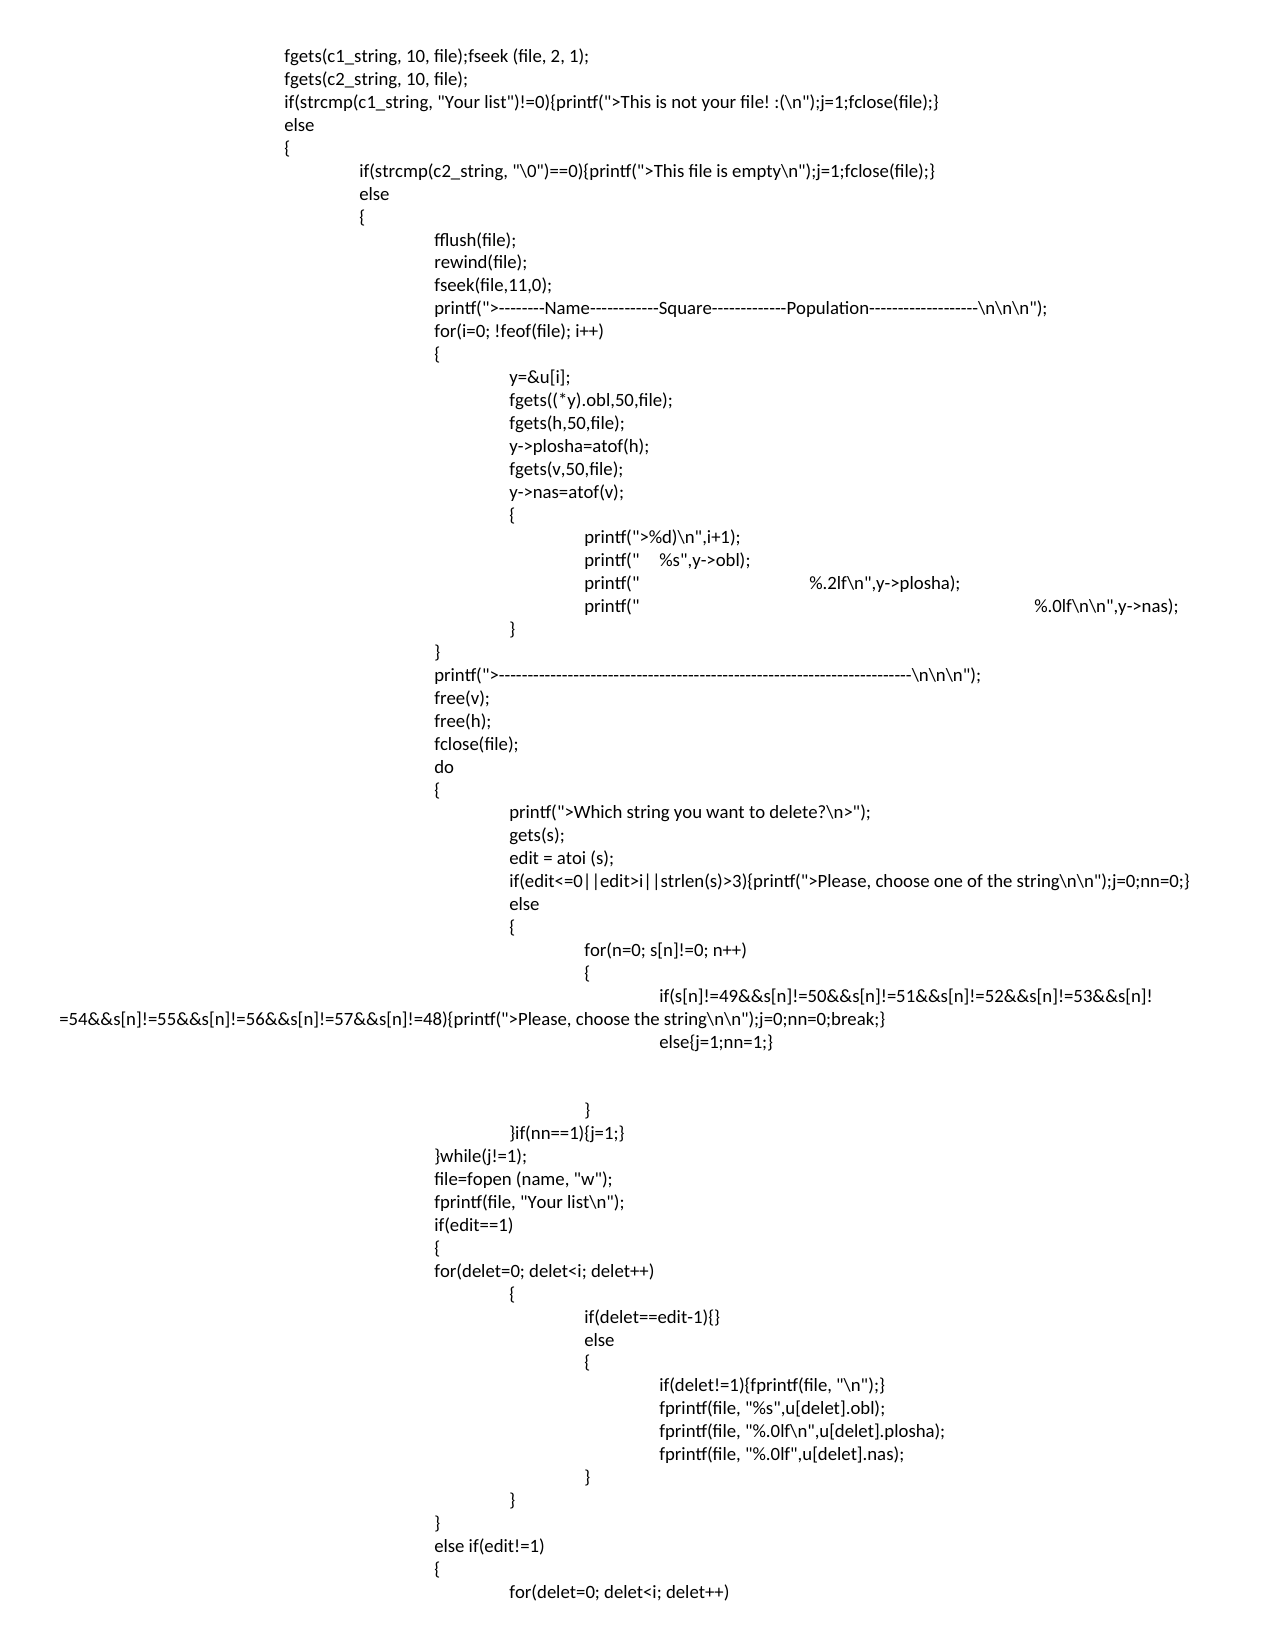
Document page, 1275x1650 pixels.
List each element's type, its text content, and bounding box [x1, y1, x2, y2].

text else [59, 182, 1226, 205]
text }if(nn==1){j=1;} [59, 1121, 1226, 1144]
text y->nas=atof(v); [59, 480, 1226, 503]
text }while(j!=1); [59, 1144, 1226, 1167]
text printf(" %s",y->obl); [59, 548, 1226, 571]
text fseek(file,11,0); [59, 273, 1226, 296]
text fgets((*y).obl,50,file); [59, 388, 1226, 411]
text { [59, 1282, 1226, 1305]
text fprintf(file, "%.0lf",u[delet].nas); [59, 1442, 1226, 1465]
text { [59, 1557, 1226, 1580]
text else [59, 892, 1226, 915]
text printf(">%d)\n",i+1); [59, 526, 1226, 548]
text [59, 1419, 1226, 1442]
text } [59, 1465, 1226, 1488]
text { [59, 136, 1226, 159]
text else [59, 1328, 1226, 1351]
text free(v); [59, 686, 1226, 709]
text if(delet!=1){fprintf(file, "\n");} [59, 1373, 1226, 1396]
text fgets(c2_string, 10, file); [59, 67, 1226, 90]
text if(delet==edit-1){} [59, 1305, 1226, 1328]
text { [59, 961, 1226, 984]
text { [59, 205, 1226, 228]
text if(strcmp(c1_string, "Your list")!=0){printf(">This is not your file! :(\n");j=1;fclose(file);} [59, 90, 1226, 113]
text else [59, 113, 1226, 136]
text } [59, 617, 1226, 640]
text { [59, 1351, 1226, 1373]
text else{j=1;nn=1;} [59, 1030, 1226, 1098]
text fgets(v,50,file); [59, 457, 1226, 480]
text if(edit<=0||edit>i||strlen(s)>3){printf(">Please, choose one of the string\n\n");j=0;nn=0;} [59, 869, 1226, 892]
text fgets(h,50,file); [59, 411, 1226, 434]
text } [59, 1098, 1226, 1121]
text if(edit==1) [59, 1213, 1226, 1236]
text free(h); [59, 709, 1226, 732]
text fflush(file); [59, 228, 1226, 251]
text gets(s); [59, 823, 1226, 846]
text { [59, 778, 1226, 801]
text printf(" %.0lf\n\n",y->nas); [59, 594, 1226, 617]
text file=fopen (name, "w"); [59, 1167, 1226, 1190]
text printf(">Which string you want to delete?\n>"); [59, 801, 1226, 823]
text edit = atoi (s); [59, 846, 1226, 869]
text for(delet=0; delet<i; delet++) [59, 1259, 1226, 1282]
text } [59, 640, 1226, 663]
text { [59, 1236, 1226, 1259]
text y->plosha=atof(h); [59, 434, 1226, 457]
text fprintf(file, "%s",u[delet].obl); [59, 1396, 1226, 1419]
text else if(edit!=1) [59, 1534, 1226, 1557]
text { [59, 915, 1226, 938]
text printf(">------------------------------------------------------------------------\n\n\n"); [59, 663, 1226, 686]
text } [59, 1488, 1226, 1511]
text { [59, 503, 1226, 526]
text for(i=0; !feof(file); i++) [59, 319, 1226, 342]
text fprintf(file, "Your list\n"); [59, 1190, 1226, 1213]
text rewind(file); [59, 251, 1226, 273]
text if(s[n]!=49&&s[n]!=50&&s[n]!=51&&s[n]!=52&&s[n]!=53&&s[n]!=54&&s[n]!=55&&s[n]!=56&&s[n]!=57&&s[n]!=48){printf(">Please, choose the string\n\n");j=0;nn=0;break;} [59, 984, 1226, 1030]
text do [59, 755, 1226, 778]
text if(strcmp(c2_string, "\0")==0){printf(">This file is empty\n");j=1;fclose(file);} [59, 159, 1226, 182]
text fgets(c1_string, 10, file);fseek (file, 2, 1); [59, 44, 1226, 67]
text for(n=0; s[n]!=0; n++) [59, 938, 1226, 961]
text y=&u[i]; [59, 365, 1226, 388]
text { [59, 342, 1226, 365]
text for(delet=0; delet<i; delet++) [59, 1580, 1226, 1603]
text printf(" %.2lf\n",y->plosha); [59, 571, 1226, 594]
text printf(">--------Name------------Square-------------Population-------------------\n\n\n"); [59, 296, 1226, 319]
text fclose(file); [59, 732, 1226, 755]
text } [59, 1511, 1226, 1534]
